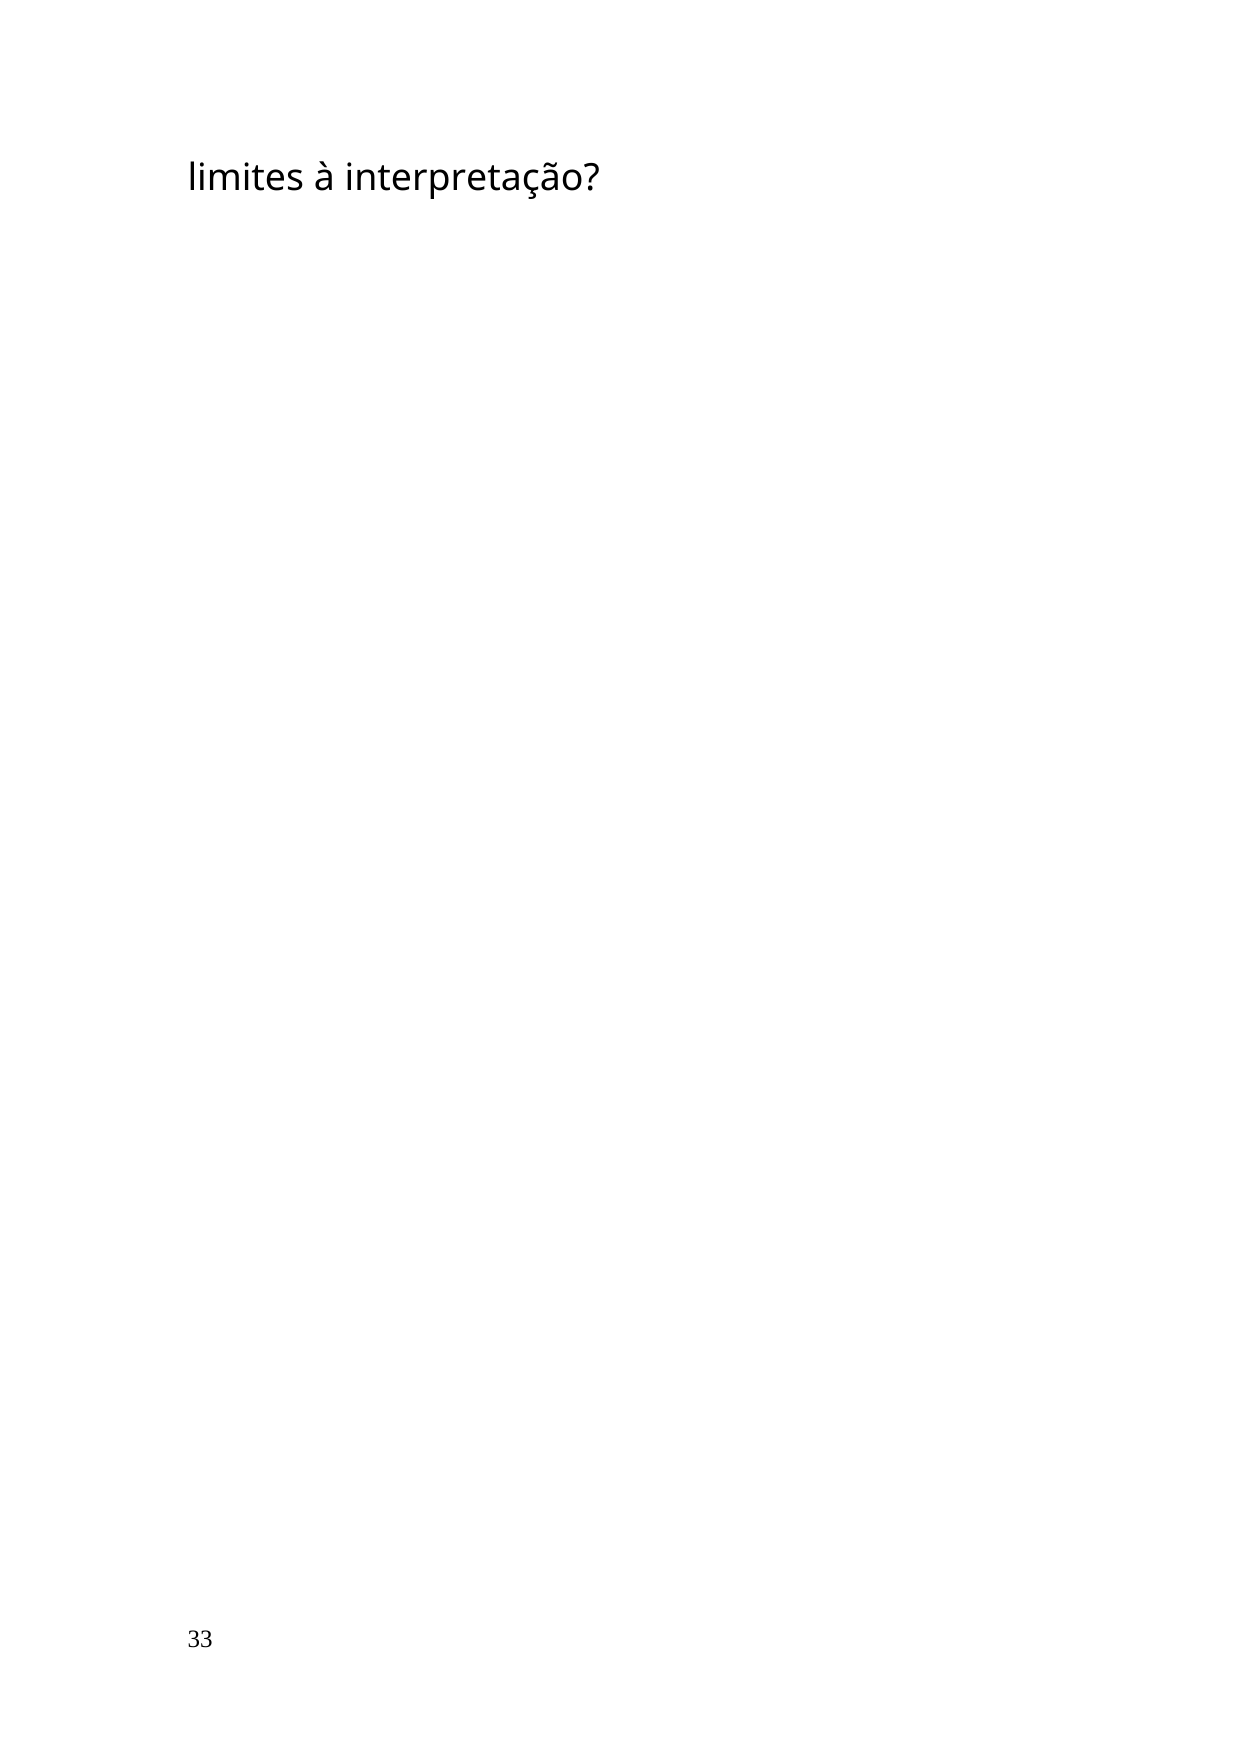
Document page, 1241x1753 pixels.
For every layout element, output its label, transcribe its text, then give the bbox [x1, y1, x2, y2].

subtitle limites à interpretação? [187, 150, 1088, 201]
